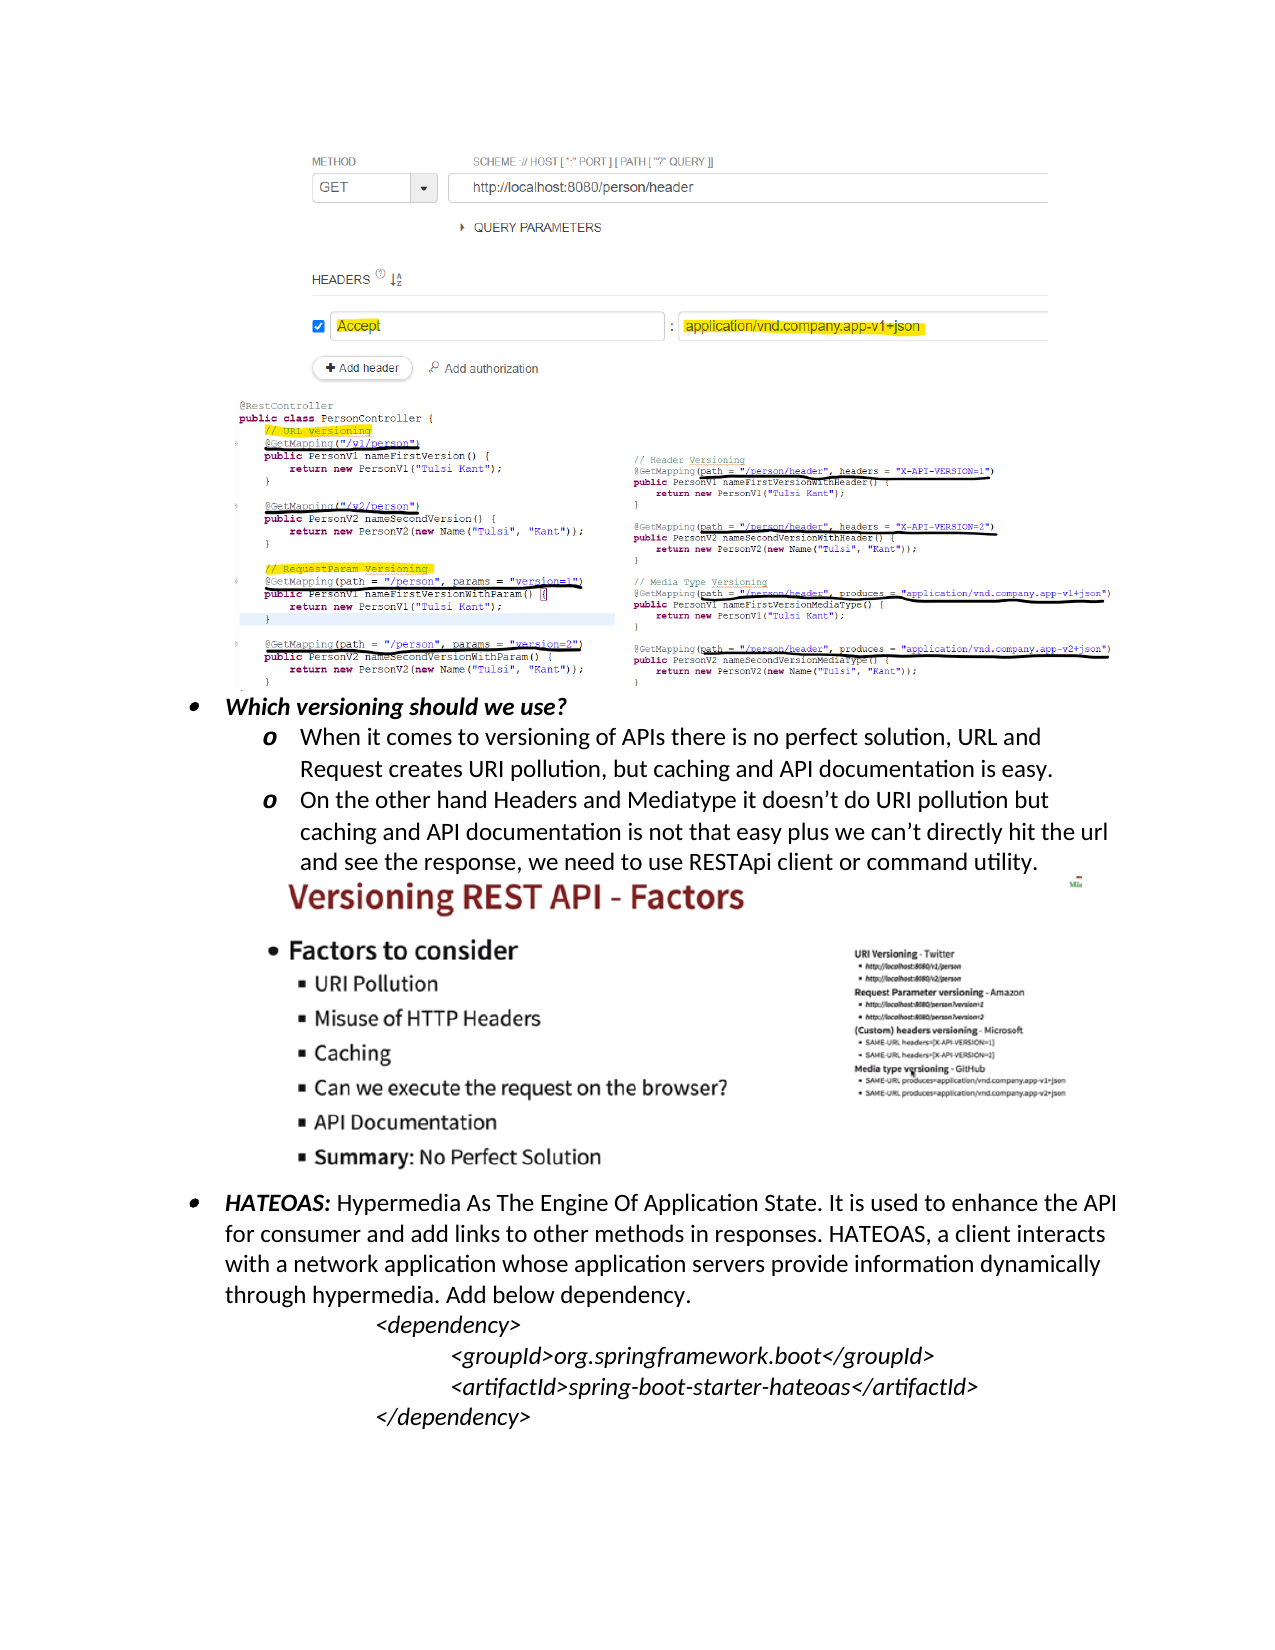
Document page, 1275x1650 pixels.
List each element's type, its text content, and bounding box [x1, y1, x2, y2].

list Which versioning should we use? [187, 691, 1125, 722]
list <groupId>org.springframework.boot</groupId> [225, 1340, 1125, 1371]
picture [234, 150, 1115, 691]
list <dependency> [225, 1309, 1125, 1340]
list HATEOAS: Hypermedia As The Engine Of Application State. It is used to enhance the API for consumer and add links to other methods in responses. HATEOAS, a client interacts with a network application whose application servers provide information dynamically through hypermedia. Add below dependency. [187, 1187, 1125, 1309]
list <artifactId>spring-boot-starter-hateoas</artifactId> [225, 1371, 1125, 1401]
list When it comes to versioning of APIs there is no perfect solution, URL and Request creates URI pollution, but caching and API documentation is easy. [262, 722, 1125, 784]
picture [268, 876, 1082, 1188]
list On the other hand Headers and Mediatype it doesn’t do URI pollution but caching and API documentation is not that easy plus we can’t directly hit the url and see the response, we need to use RESTApi client or command utility. [262, 784, 1125, 877]
list </dependency> [225, 1401, 1125, 1432]
